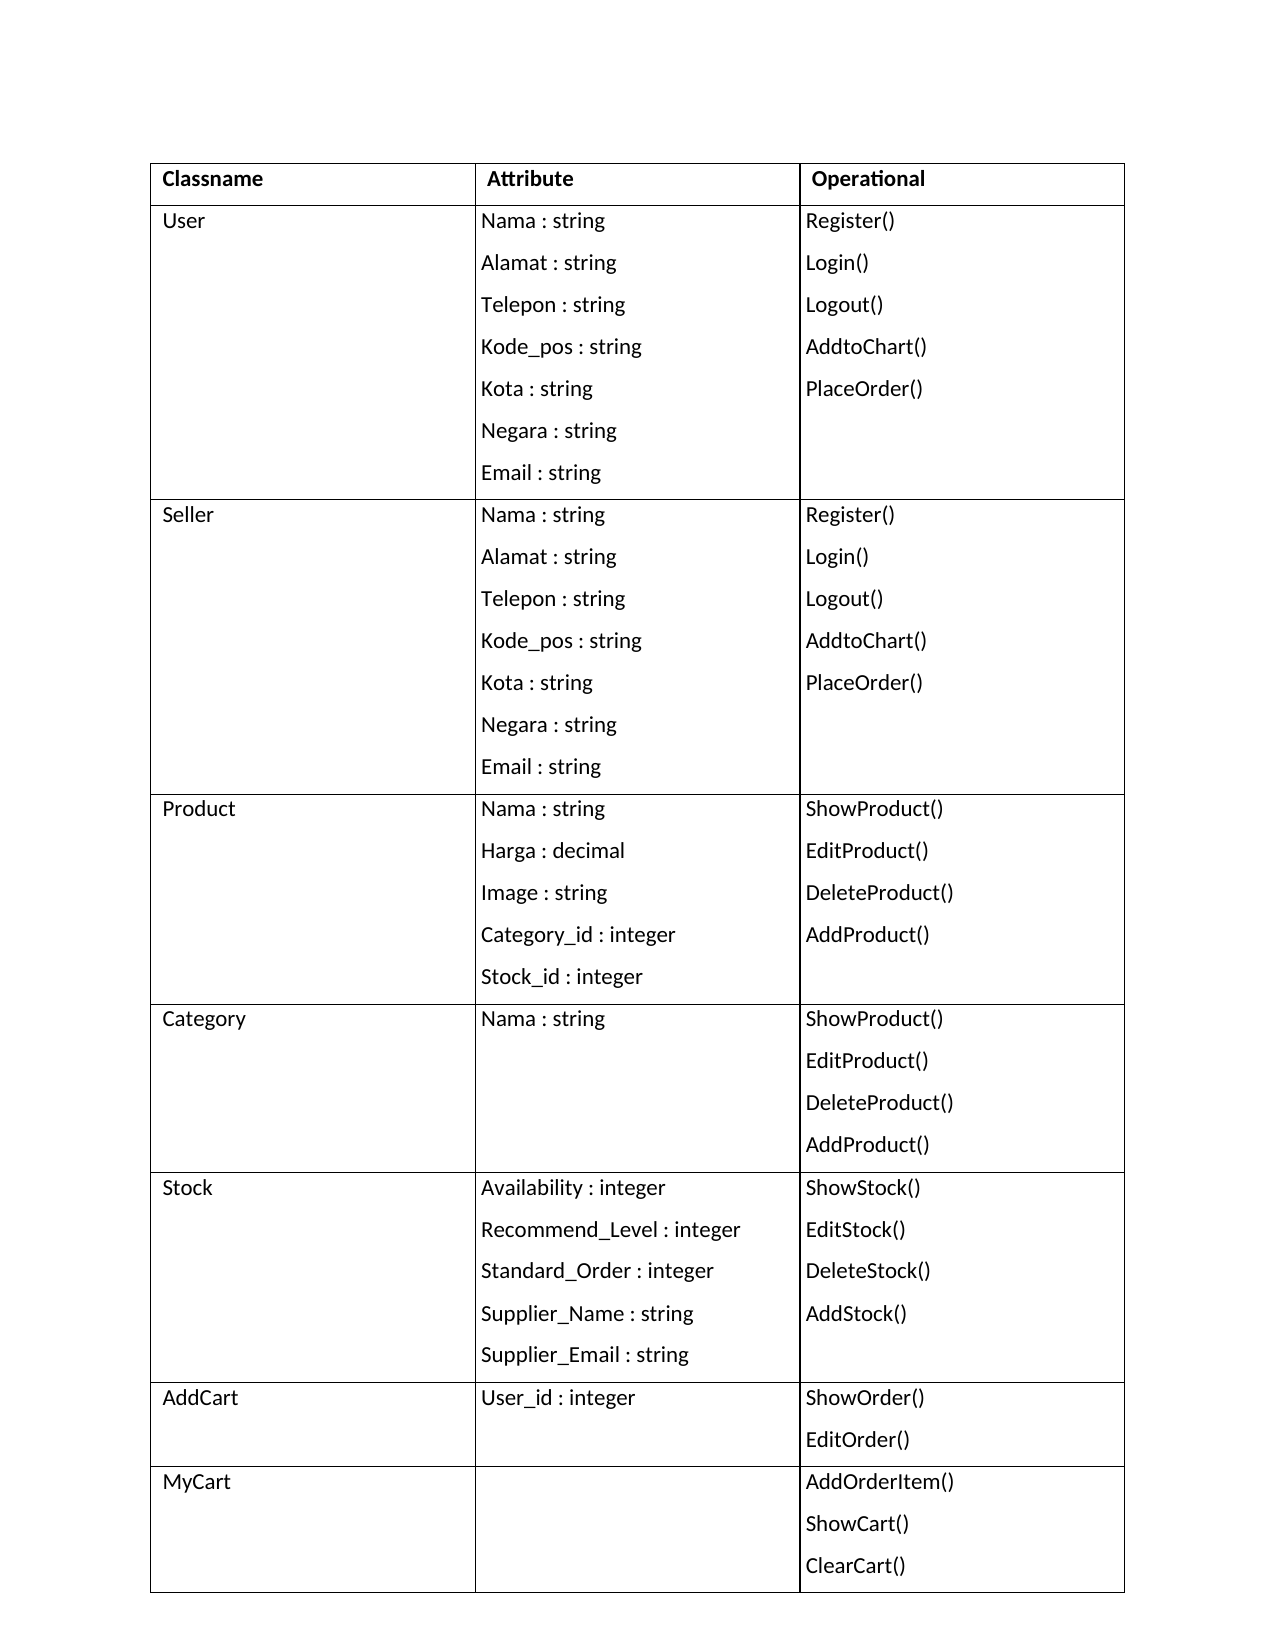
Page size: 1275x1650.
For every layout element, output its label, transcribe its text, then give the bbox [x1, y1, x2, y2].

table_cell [801, 1467, 1124, 1592]
table_cell Availability : integer Recommend_Level : integer Standard_Order : integer Supplier_Name : string Supplier_Email : string [476, 1173, 799, 1382]
table_header Classname [151, 164, 475, 205]
table_cell Nama : string Alamat : string Telepon : string Kode_pos : string Kota : string Negara : string Email : string [476, 206, 799, 499]
table_cell Nama : string Alamat : string Telepon : string Kode_pos : string Kota : string Negara : string Email : string [476, 500, 799, 793]
table_cell Category [151, 1005, 475, 1172]
table_cell [476, 1467, 799, 1592]
table_cell Register() Login() Logout() AddtoChart() PlaceOrder() [801, 500, 1124, 793]
table_header Attribute [476, 164, 799, 205]
table_header Operational [801, 164, 1124, 205]
table_cell Product [151, 795, 475, 1003]
table_cell Stock [151, 1173, 475, 1382]
table_cell ShowProduct() EditProduct() DeleteProduct() AddProduct() [801, 1005, 1124, 1172]
table_cell ShowOrder() EditOrder() [801, 1383, 1124, 1466]
table_cell MyCart [151, 1467, 475, 1592]
table_cell User [151, 206, 475, 499]
table_cell Nama : string Harga : decimal Image : string Category_id : integer Stock_id : integer [476, 795, 799, 1003]
table_cell ShowStock() EditStock() DeleteStock() AddStock() [801, 1173, 1124, 1382]
table_cell ShowProduct() EditProduct() DeleteProduct() AddProduct() [801, 795, 1124, 1003]
table_cell Nama : string [476, 1005, 799, 1172]
table_cell AddCart [151, 1383, 475, 1466]
table_cell Seller [151, 500, 475, 793]
table_cell User_id : integer [476, 1383, 799, 1466]
table_cell Register() Login() Logout() AddtoChart() PlaceOrder() [801, 206, 1124, 499]
